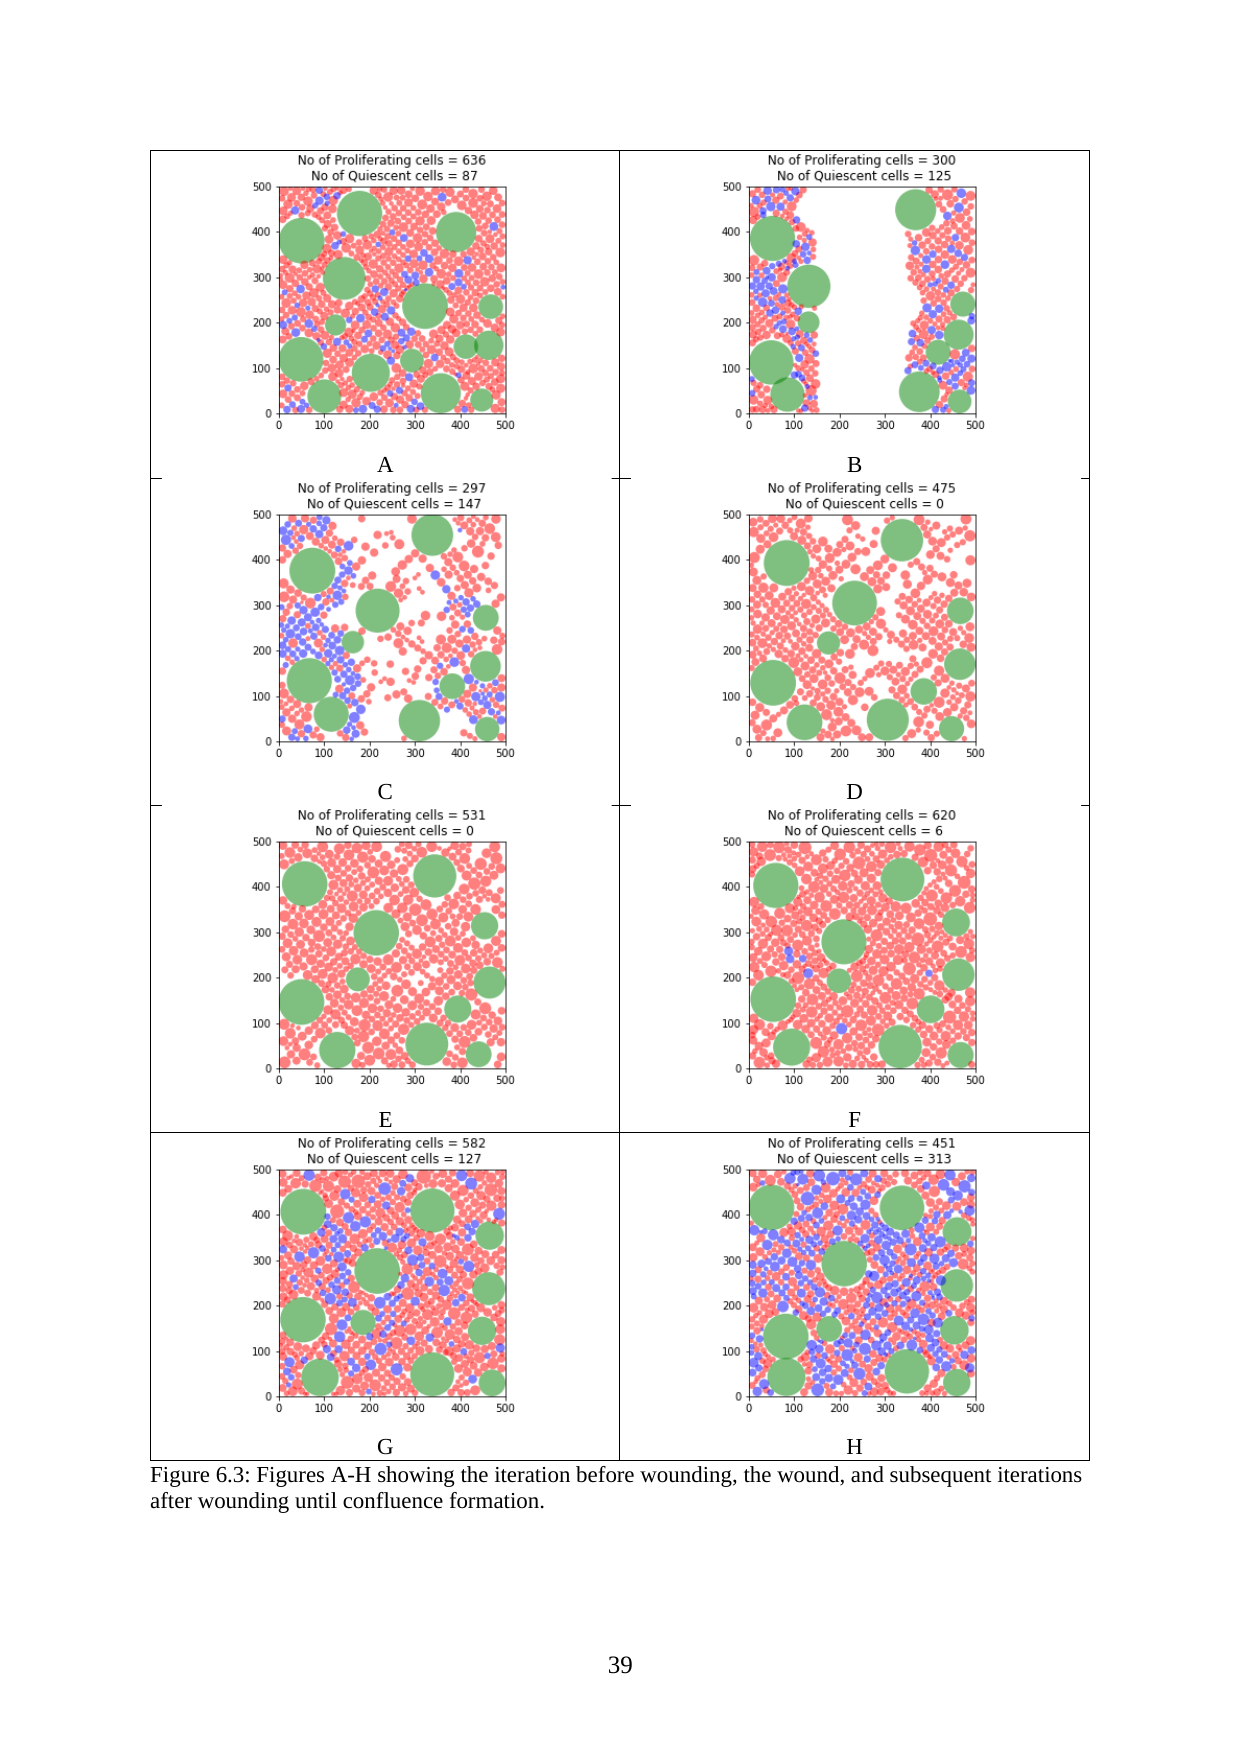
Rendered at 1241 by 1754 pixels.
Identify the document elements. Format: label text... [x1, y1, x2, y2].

text Figure 6.3: Figures A-H showing the iteration before wounding, the wound, and subsequent iterations after wounding until confluence formation. [150, 1461, 1090, 1542]
table_cell E [151, 806, 619, 1132]
picture [161, 478, 612, 779]
table_cell H [620, 1133, 1089, 1459]
table_header A [151, 151, 619, 477]
table_cell C [151, 479, 619, 805]
table_cell D [620, 479, 1089, 805]
table_header B [620, 151, 1089, 477]
picture [161, 1133, 612, 1434]
picture [631, 151, 1082, 451]
table_cell G [151, 1133, 619, 1459]
picture [161, 805, 612, 1106]
picture [631, 478, 1082, 779]
picture [631, 805, 1082, 1106]
picture [161, 151, 612, 451]
table_cell F [620, 806, 1089, 1132]
picture [631, 1133, 1082, 1434]
